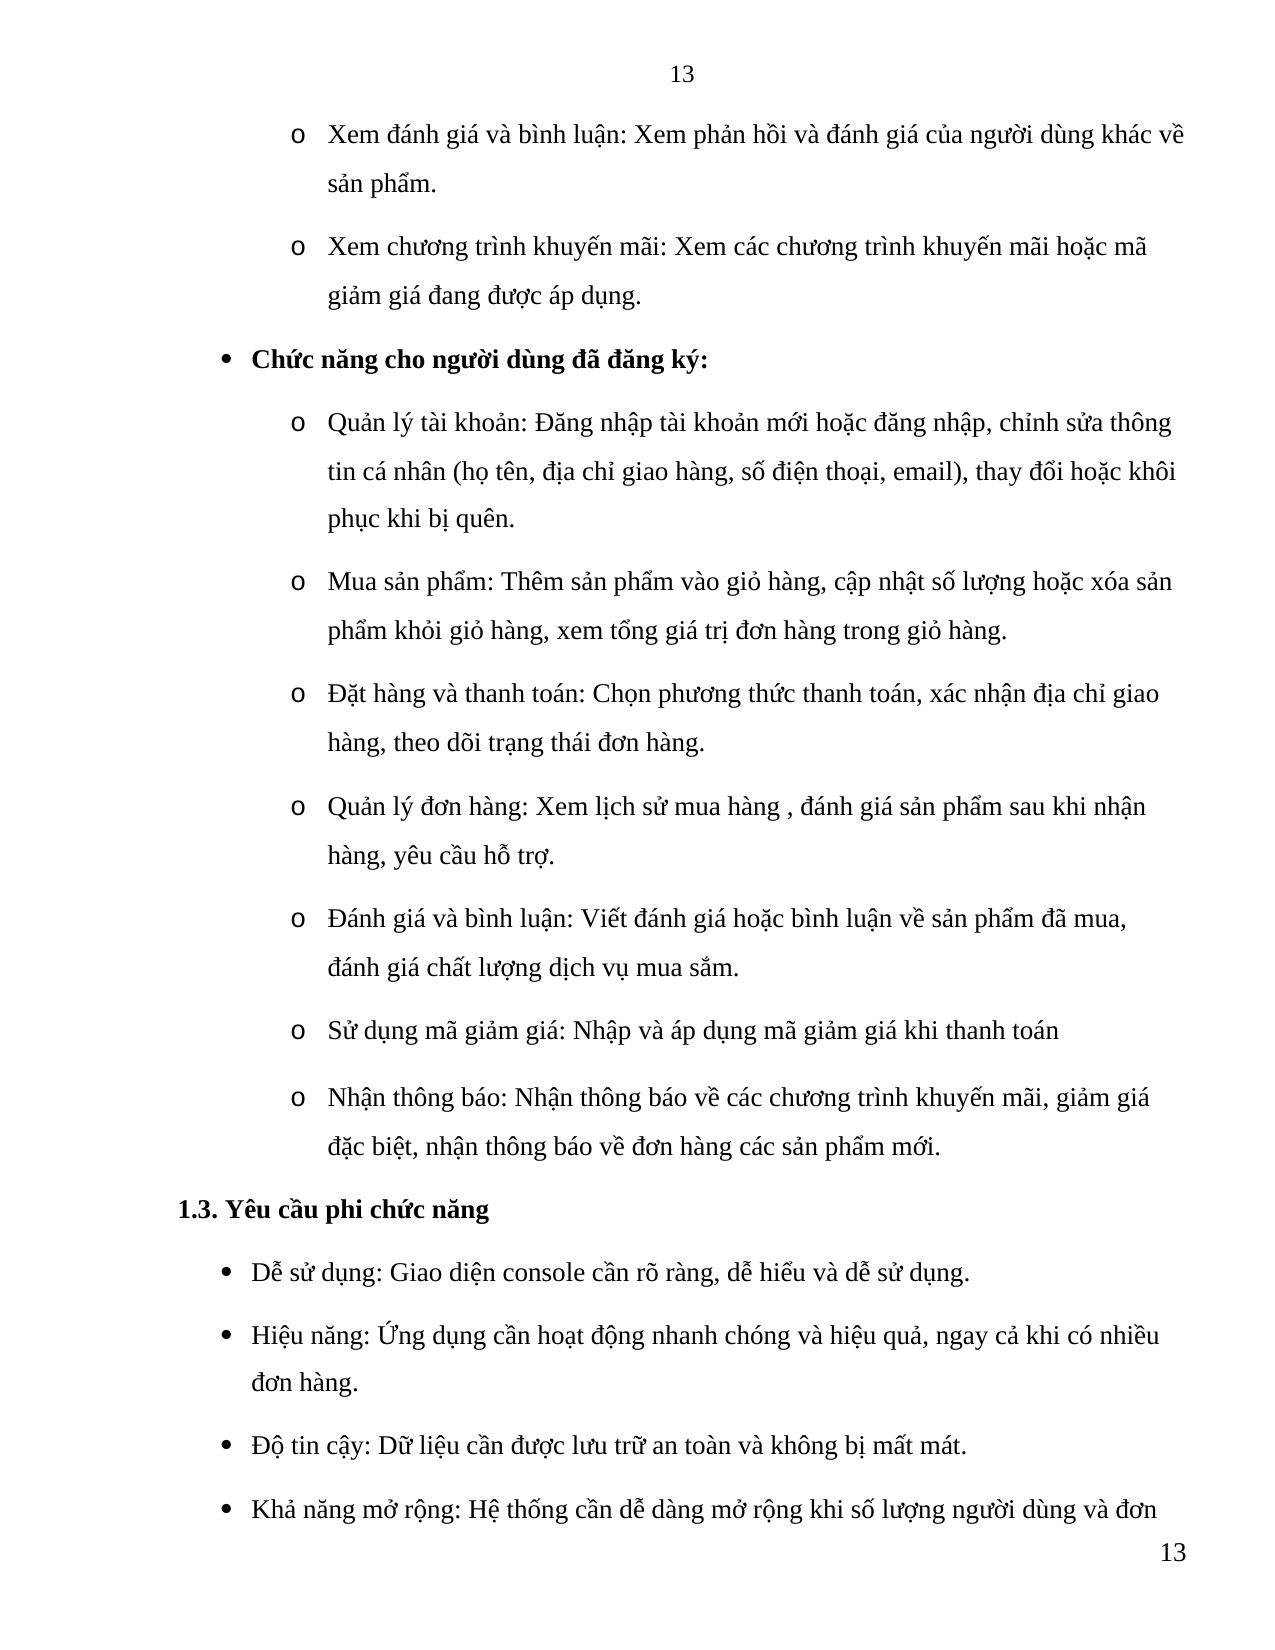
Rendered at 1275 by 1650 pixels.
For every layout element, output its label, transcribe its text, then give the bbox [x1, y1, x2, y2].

list Quản lý tài khoản: Đăng nhập tài khoản mới hoặc đăng nhập, chỉnh sửa thông tin cá nhân (họ tên, địa chỉ giao hàng, số điện thoại, email), thay đổi hoặc khôi phục khi bị quên. [290, 406, 1186, 533]
list Đặt hàng và thanh toán: Chọn phương thức thanh toán, xác nhận địa chỉ giao hàng, theo dõi trạng thái đơn hàng. [290, 677, 1186, 758]
list Xem chương trình khuyến mãi: Xem các chương trình khuyến mãi hoặc mã giảm giá đang được áp dụng. [290, 230, 1186, 311]
list Xem đánh giá và bình luận: Xem phản hồi và đánh giá của người dùng khác về sản phẩm. [290, 118, 1186, 198]
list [222, 1493, 1186, 1524]
list Chức năng cho người dùng đã đăng ký: [222, 343, 1186, 374]
list Độ tin cậy: Dữ liệu cần được lưu trữ an toàn và không bị mất mát. [222, 1429, 1186, 1461]
subtitle 1.3. Yêu cầu phi chức năng [177, 1193, 1186, 1224]
list Sử dụng mã giảm giá: Nhập và áp dụng mã giảm giá khi thanh toán [290, 1014, 1186, 1048]
list Hiệu năng: Ứng dụng cần hoạt động nhanh chóng và hiệu quả, ngay cả khi có nhiều đơn hàng. [222, 1319, 1186, 1397]
list Đánh giá và bình luận: Viết đánh giá hoặc bình luận về sản phẩm đã mua, đánh giá chất lượng dịch vụ mua sắm. [290, 902, 1186, 982]
list Quản lý đơn hàng: Xem lịch sử mua hàng , đánh giá sản phẩm sau khi nhận hàng, yêu cầu hỗ trợ. [290, 790, 1186, 870]
list Dễ sử dụng: Giao diện console cần rõ ràng, dễ hiểu và dễ sử dụng. [222, 1256, 1186, 1287]
list Mua sản phẩm: Thêm sản phẩm vào giỏ hàng, cập nhật số lượng hoặc xóa sản phẩm khỏi giỏ hàng, xem tổng giá trị đơn hàng trong giỏ hàng. [290, 565, 1186, 645]
list Nhận thông báo: Nhận thông báo về các chương trình khuyến mãi, giảm giá đặc biệt, nhận thông báo về đơn hàng các sản phẩm mới. [290, 1081, 1186, 1161]
